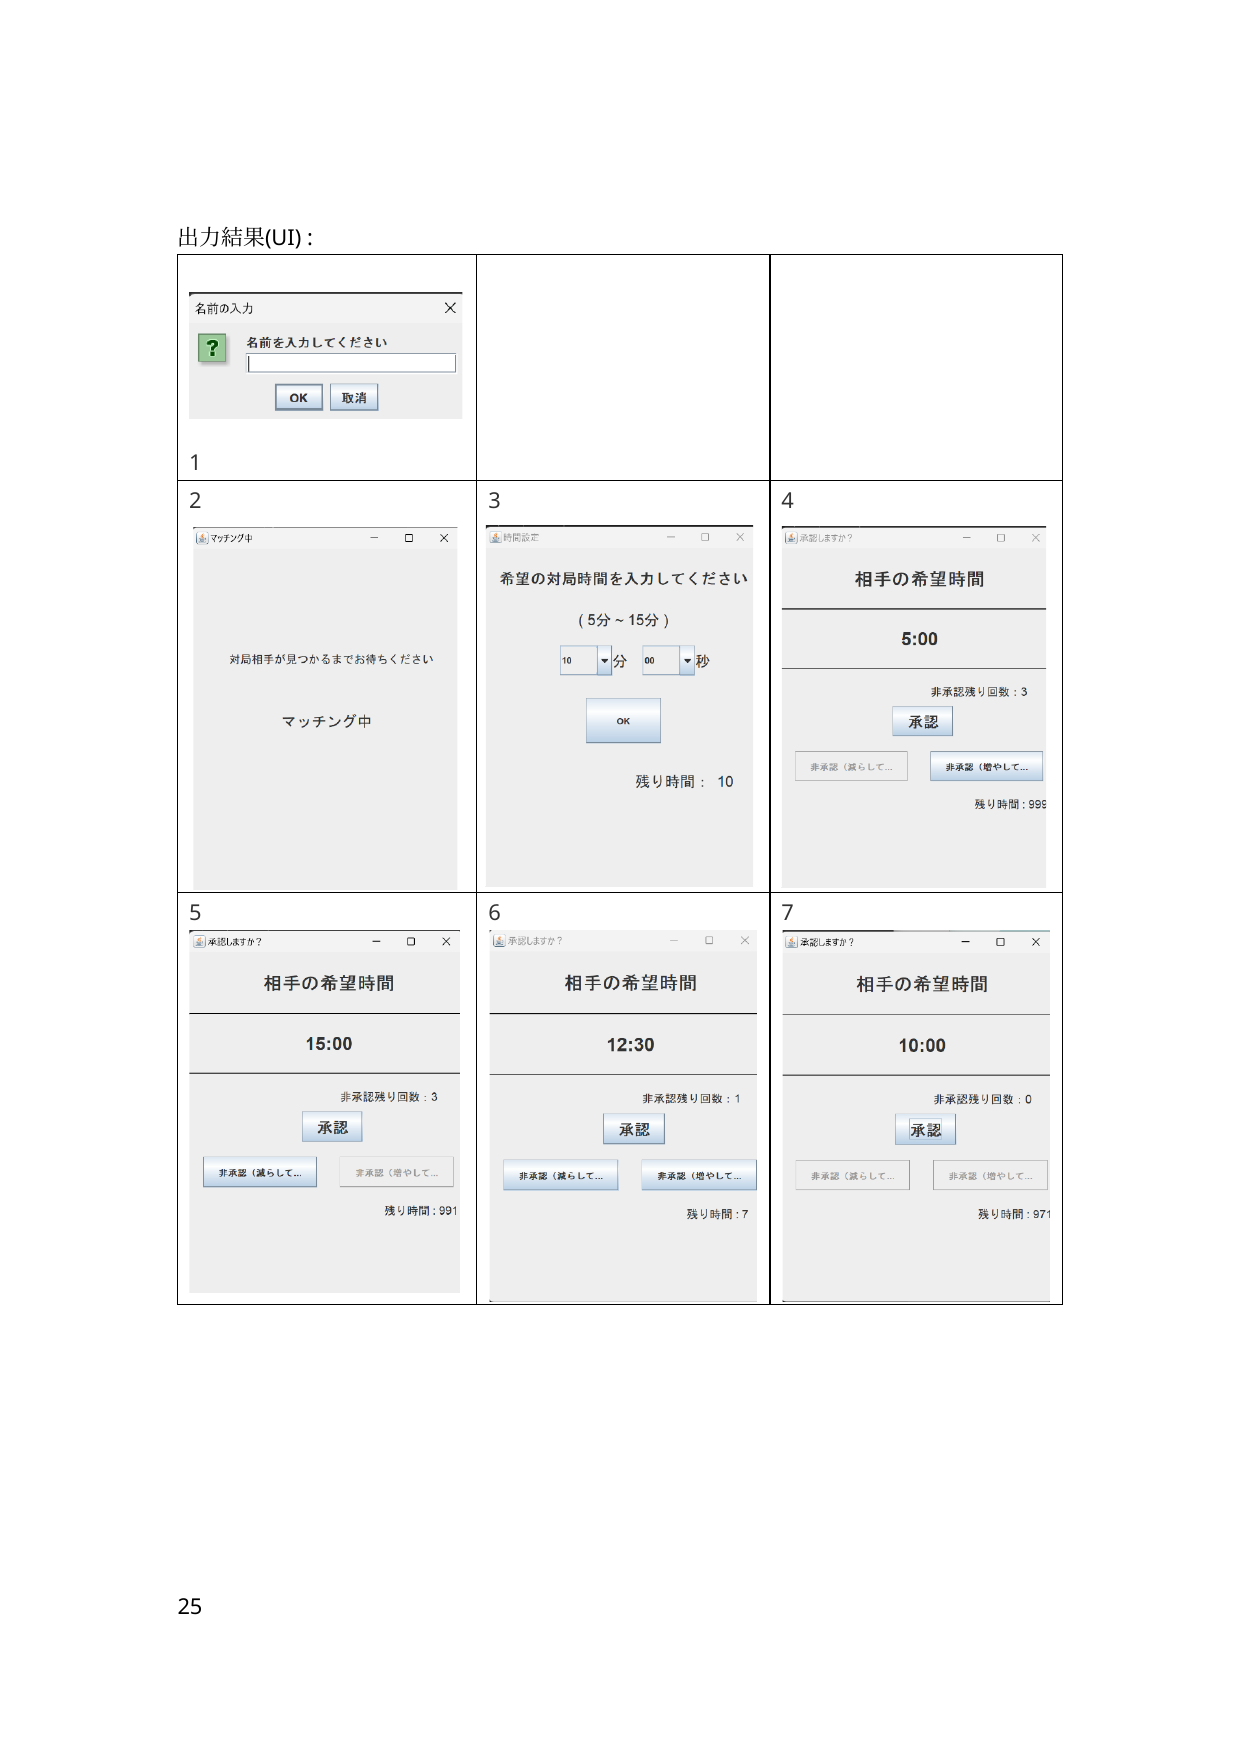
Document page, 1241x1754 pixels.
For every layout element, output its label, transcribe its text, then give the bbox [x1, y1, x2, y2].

picture [187, 930, 460, 1290]
picture [781, 930, 1050, 1300]
table_cell 6 [477, 893, 769, 1303]
table_cell 5 [178, 893, 476, 1303]
picture [488, 930, 757, 1300]
table_cell 2 [178, 481, 476, 892]
table_header [477, 255, 769, 480]
picture [484, 525, 754, 885]
table_header [771, 255, 1062, 480]
picture [191, 527, 458, 887]
picture [780, 526, 1046, 886]
table_cell 7 [771, 893, 1062, 1303]
table_cell 4 [771, 481, 1062, 892]
table_cell 3 [477, 481, 769, 892]
table_header 1 [178, 255, 476, 480]
picture [187, 292, 463, 418]
text 出力結果(UI) : [177, 217, 1063, 254]
